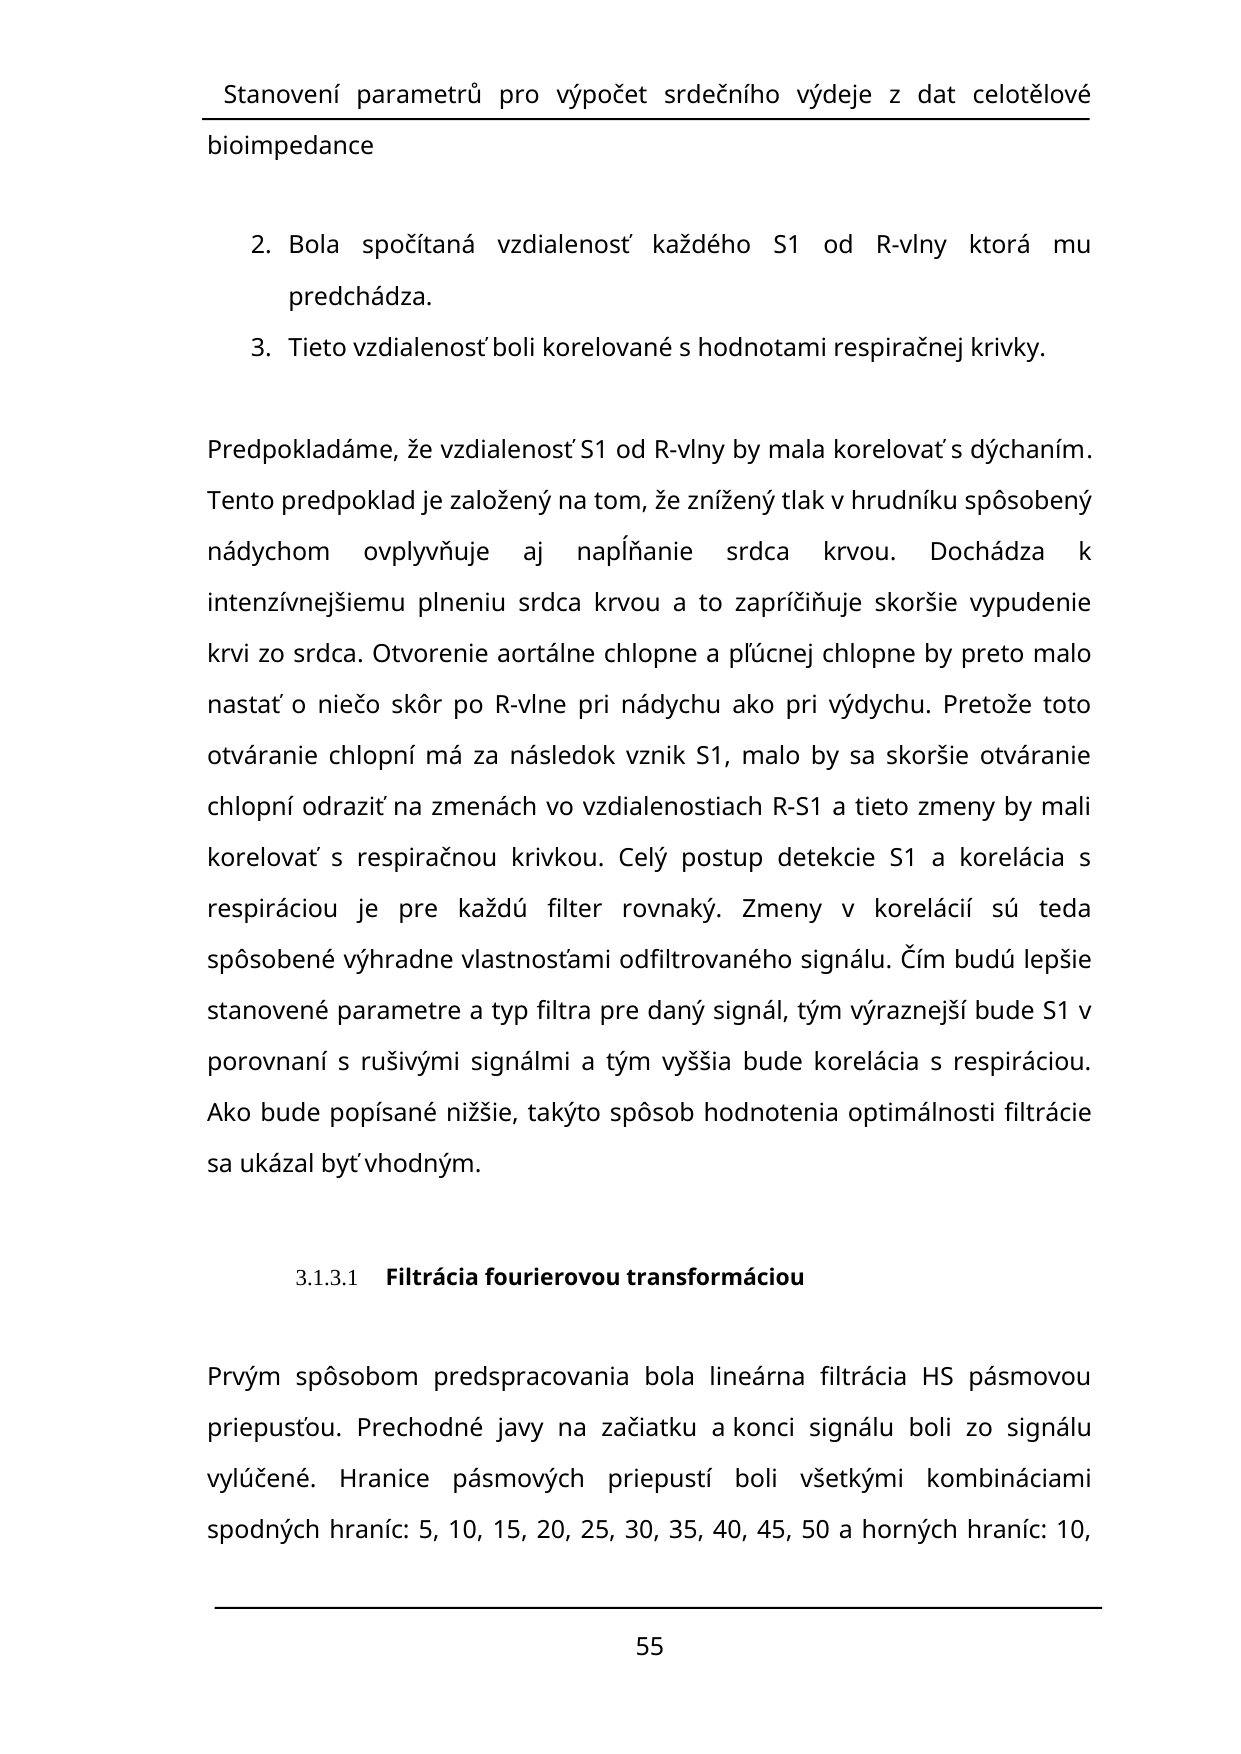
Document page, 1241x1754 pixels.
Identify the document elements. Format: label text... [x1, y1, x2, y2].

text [207, 1358, 1092, 1546]
list Bola spočítaná vzdialenosť každého S1 od R-vlny ktorá mu predchádza. [251, 227, 1092, 312]
subtitle Filtrácia fourierovou transformáciou [295, 1261, 1092, 1292]
text Predpokladáme, že vzdialenosť S1 od R-vlny by mala korelovať s dýchaním. Tento predpoklad je založený na tom, že znížený tlak v hrudníku spôsobený nádychom ovplyvňuje aj napĺňanie srdca krvou. Dochádza k intenzívnejšiemu plneniu srdca krvou a to zapríčiňuje skoršie vypudenie krvi zo srdca. Otvorenie aortálne chlopne a pľúcnej chlopne by preto malo nastať o niečo skôr po R-vlne pri nádychu ako pri výdychu. Pretože toto otváranie chlopní má za následok vznik S1, malo by sa skoršie otváranie chlopní odraziť na zmenách vo vzdialenostiach R-S1 a tieto zmeny by mali korelovať s respiračnou krivkou. Celý postup detekcie S1 a korelácia s respiráciou je pre každú filter rovnaký. Zmeny v korelácií sú teda spôsobené výhradne vlastnosťami odfiltrovaného signálu. Čím budú lepšie stanovené parametre a typ filtra pre daný signál, tým výraznejší bude S1 v porovnaní s rušivými signálmi a tým vyššia bude korelácia s respiráciou. Ako bude popísané nižšie, takýto spôsob hodnotenia optimálnosti filtrácie sa ukázal byť vhodným. [207, 431, 1092, 1180]
list Tieto vzdialenosť boli korelované s hodnotami respiračnej krivky. [251, 329, 1092, 363]
